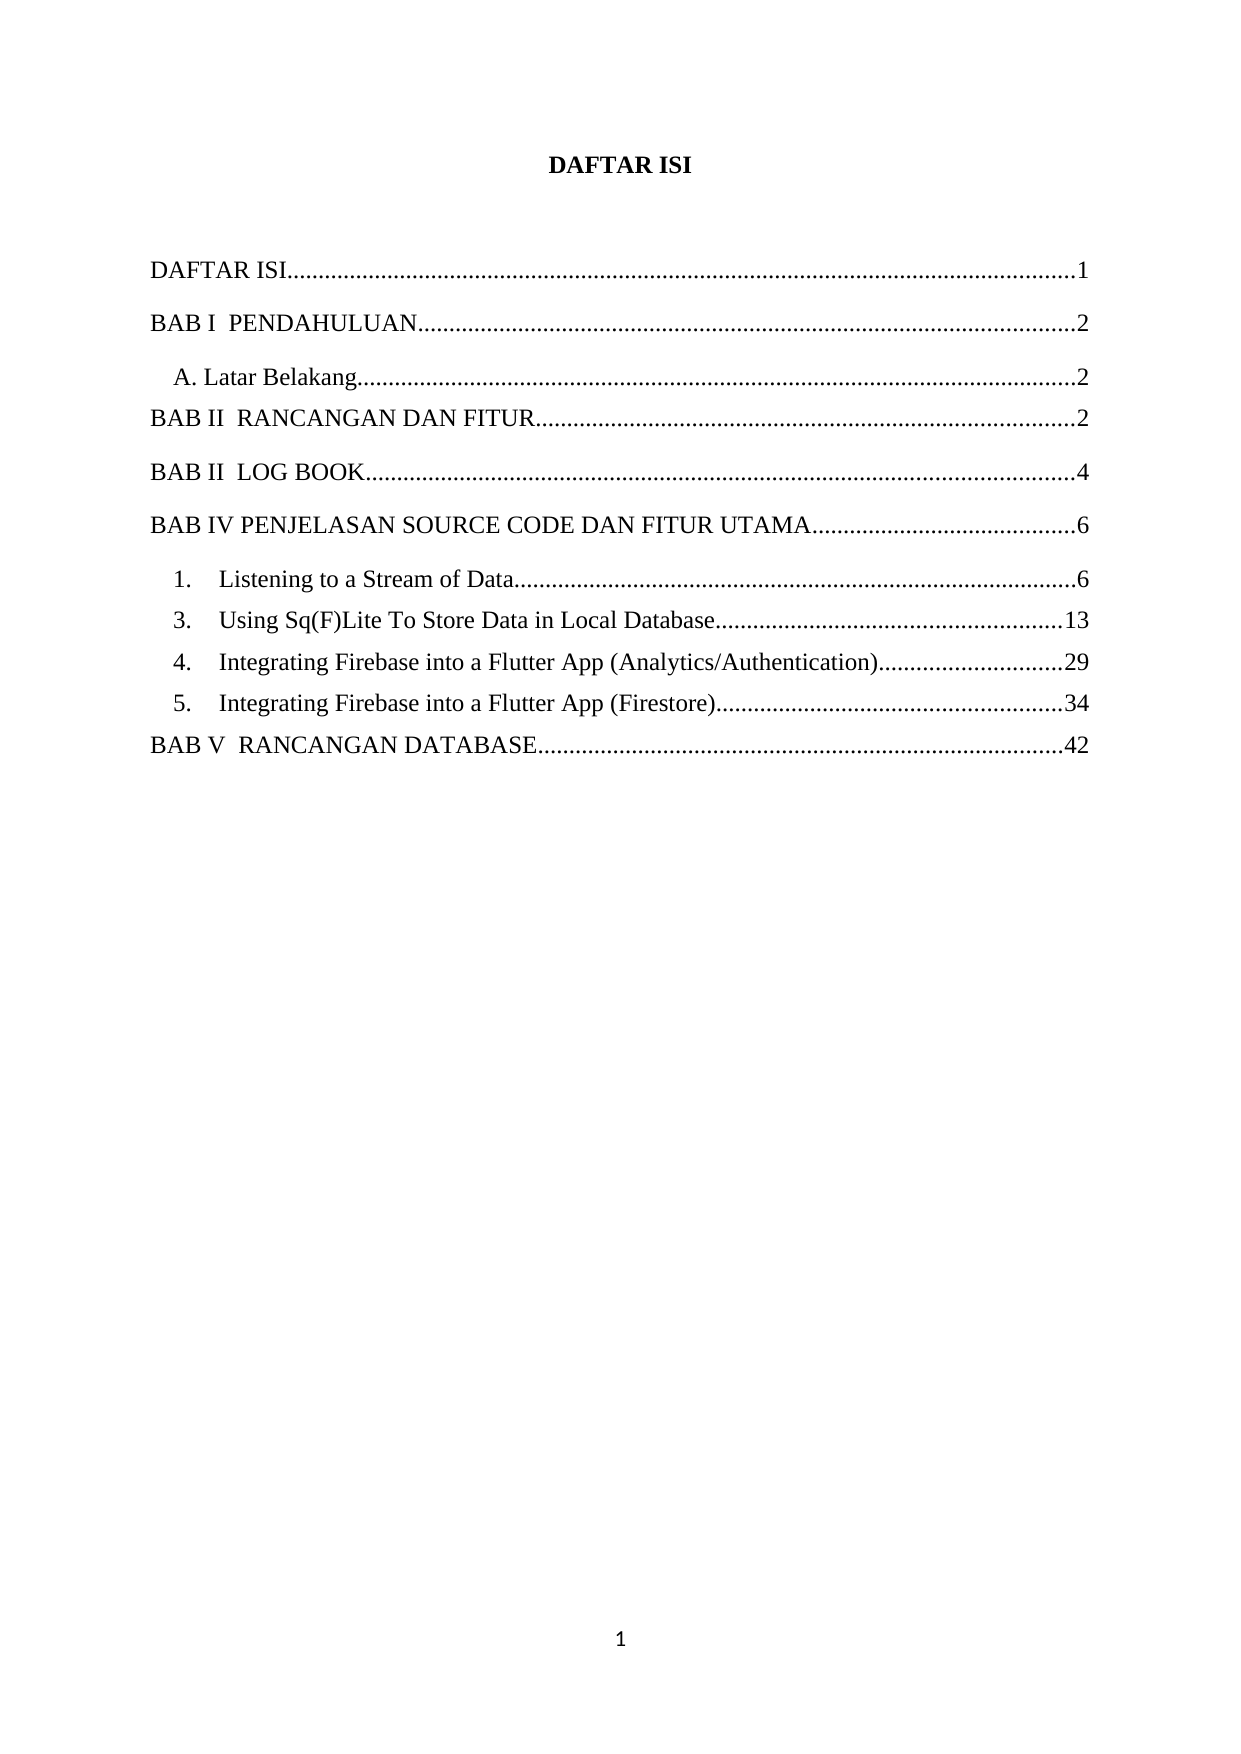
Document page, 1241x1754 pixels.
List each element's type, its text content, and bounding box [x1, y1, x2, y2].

subtitle DAFTAR ISI [150, 150, 1090, 179]
